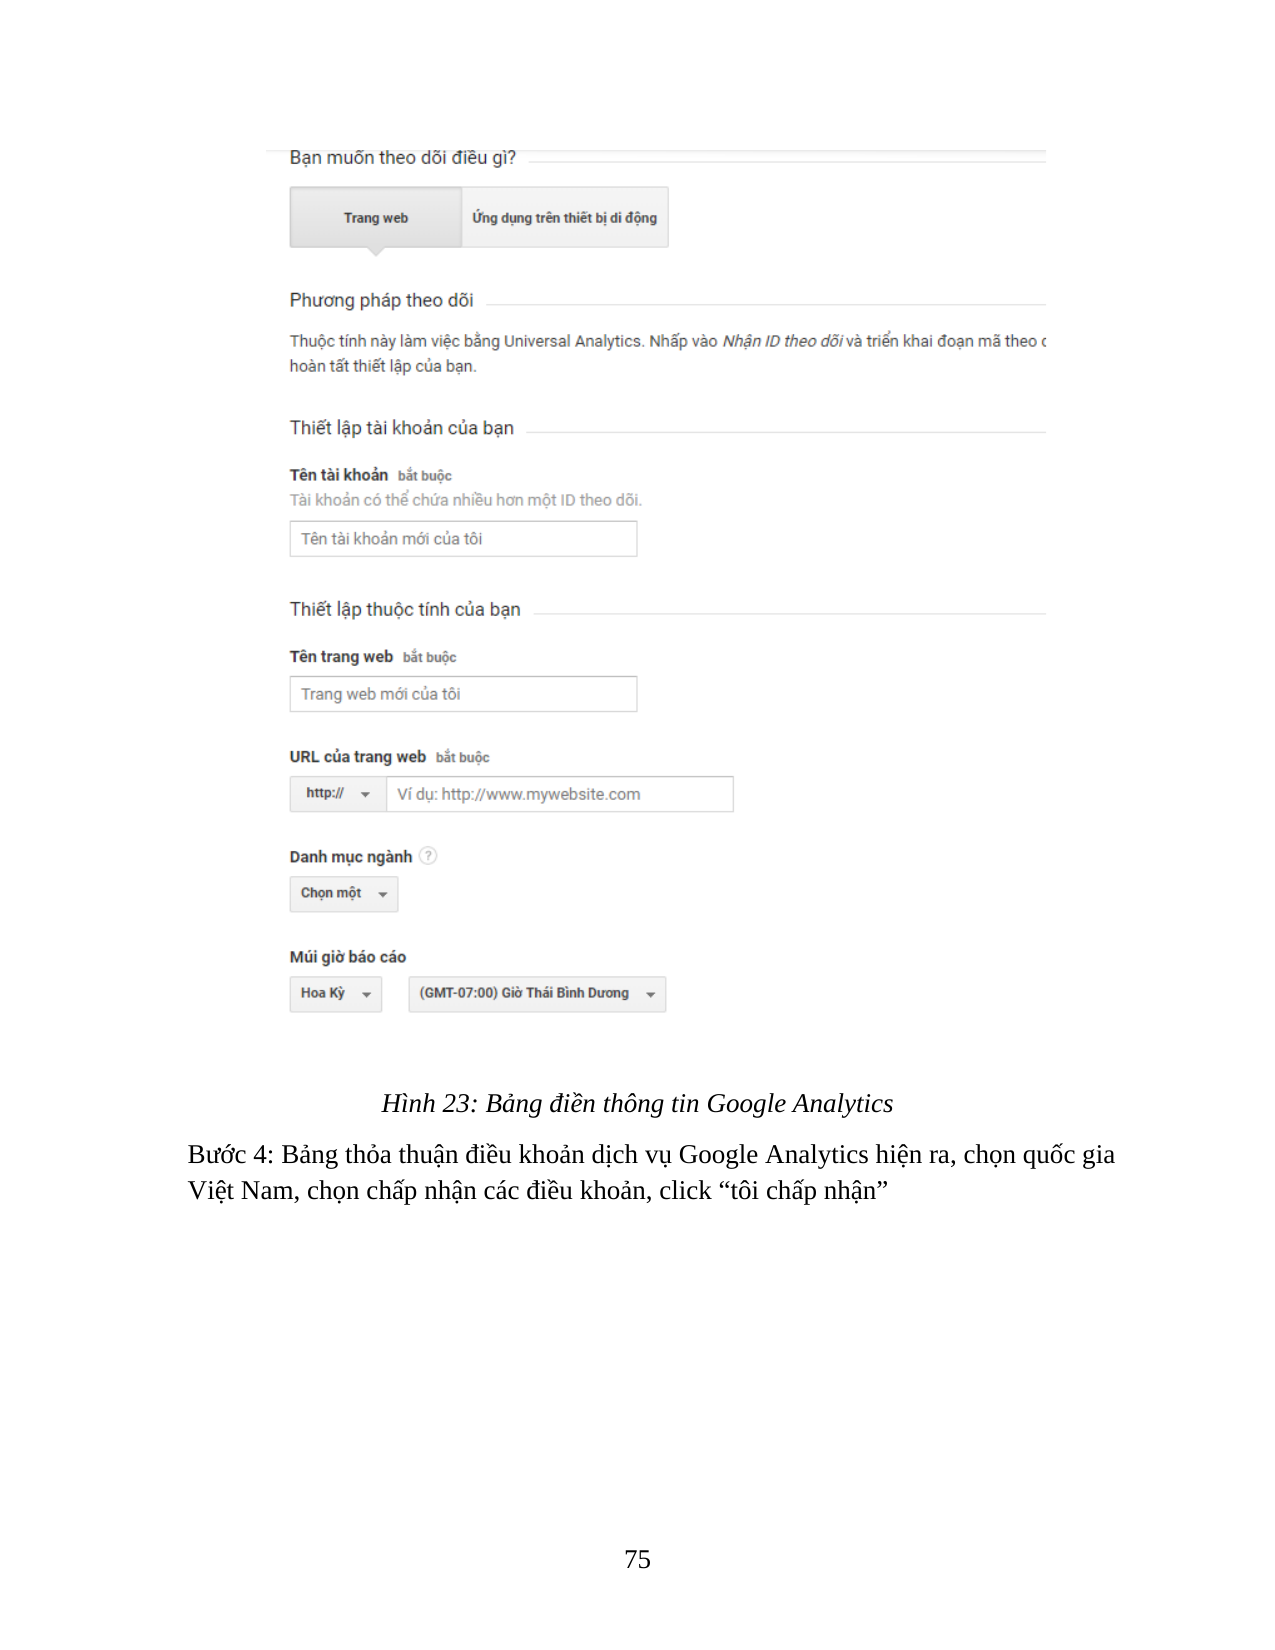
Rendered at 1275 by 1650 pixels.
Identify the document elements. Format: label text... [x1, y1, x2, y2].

text Bước 4: Bảng thỏa thuận điều khoản dịch vụ Google Analytics hiện ra, chọn quốc gia Việt Nam, chọn chấp nhận các điều khoản, click “tôi chấp nhận” [187, 1139, 1125, 1206]
text Hình 23: Bảng điền thông tin Google Analytics [150, 1087, 1125, 1118]
picture [266, 150, 1047, 1049]
